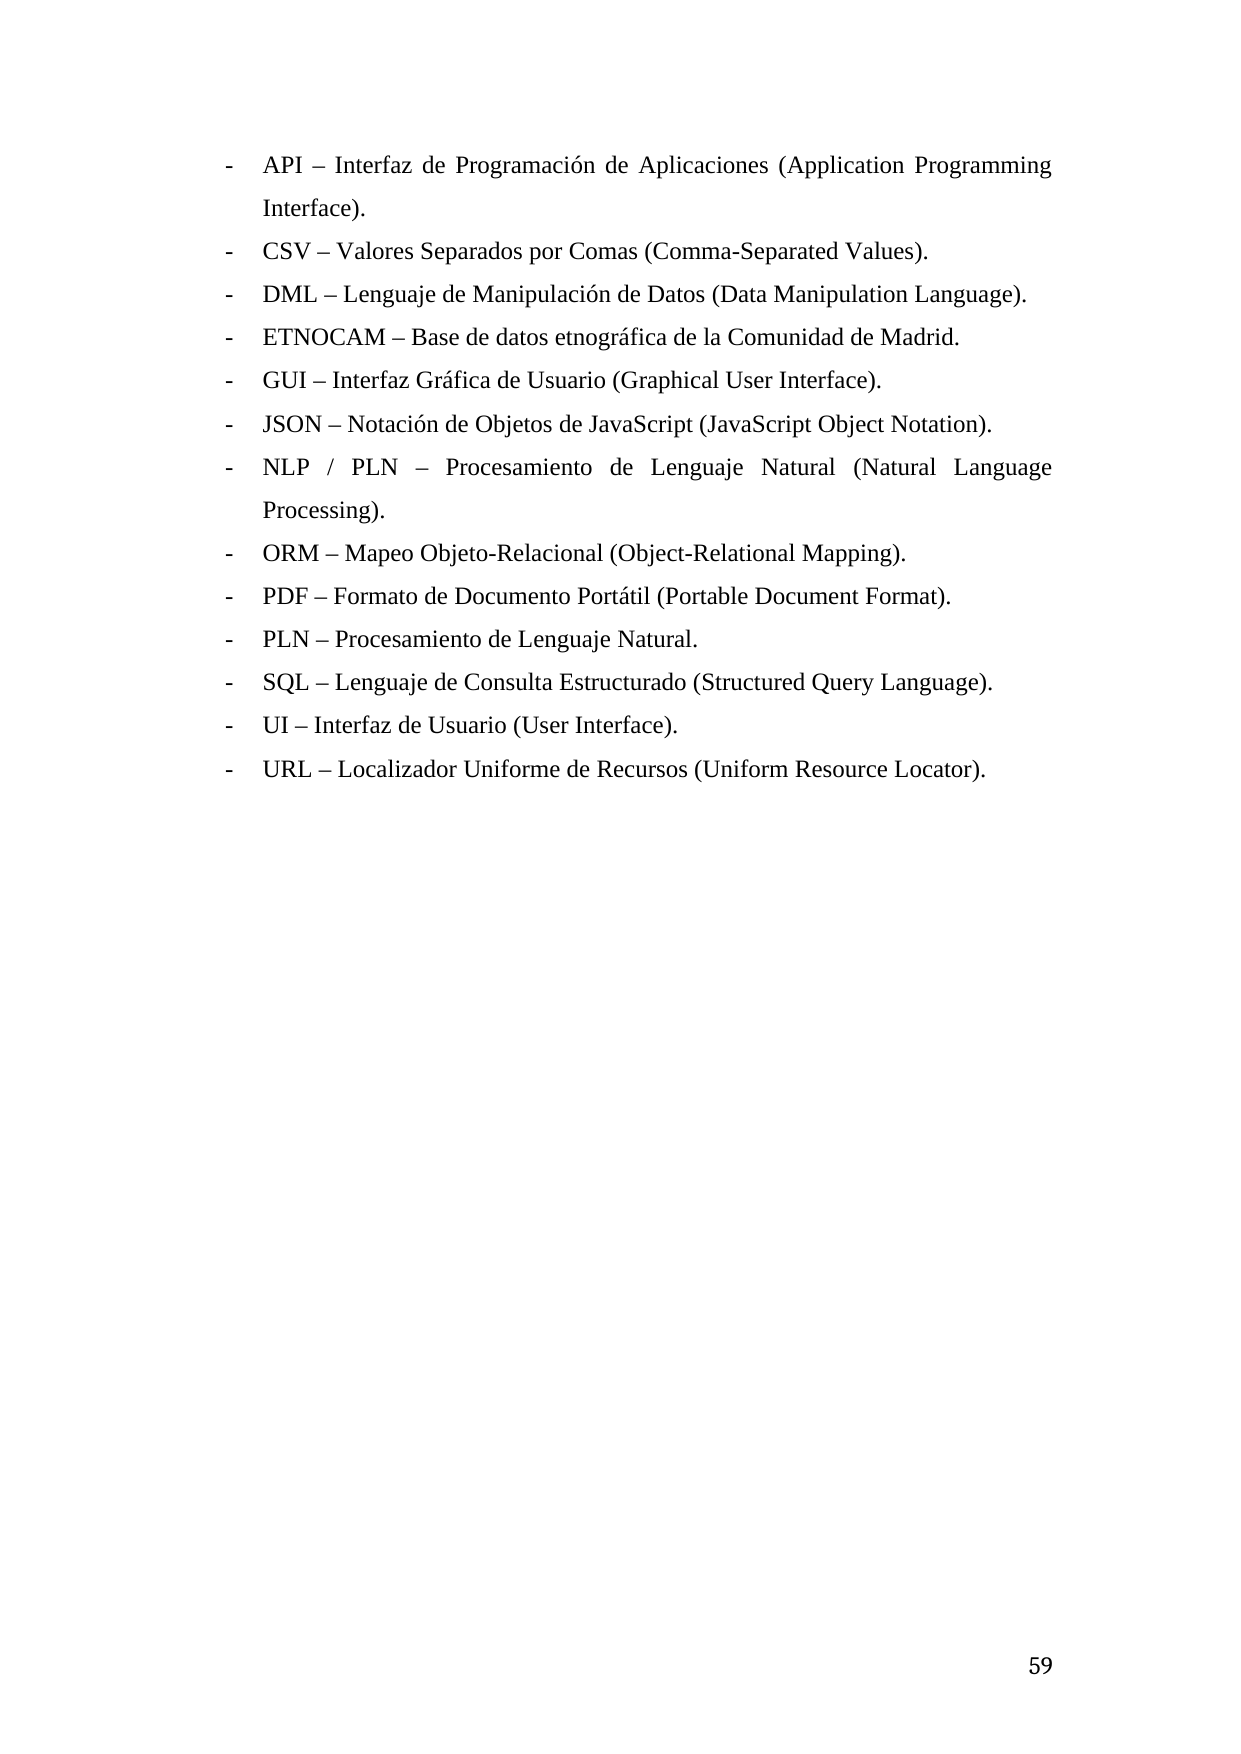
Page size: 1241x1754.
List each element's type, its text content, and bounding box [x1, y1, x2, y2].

list SQL – Lenguaje de Consulta Estructurado (Structured Query Language). [225, 667, 1053, 696]
list API – Interfaz de Programación de Aplicaciones (Application Programming Interface). [225, 150, 1053, 222]
list URL – Localizador Uniforme de Recursos (Uniform Resource Locator). [225, 754, 1053, 782]
list CSV – Valores Separados por Comas (Comma-Separated Values). [225, 236, 1053, 265]
list JSON – Notación de Objetos de JavaScript (JavaScript Object Notation). [225, 409, 1053, 437]
list PDF – Formato de Documento Portátil (Portable Document Format). [225, 581, 1053, 610]
list ORM – Mapeo Objeto-Relacional (Object-Relational Mapping). [225, 538, 1053, 567]
list GUI – Interfaz Gráfica de Usuario (Graphical User Interface). [225, 366, 1053, 394]
list NLP / PLN – Procesamiento de Lenguaje Natural (Natural Language Processing). [225, 452, 1053, 524]
list UI – Interfaz de Usuario (User Interface). [225, 711, 1053, 739]
list DML – Lenguaje de Manipulación de Datos (Data Manipulation Language). [225, 279, 1053, 308]
list PLN – Procesamiento de Lenguaje Natural. [225, 624, 1053, 653]
list ETNOCAM – Base de datos etnográfica de la Comunidad de Madrid. [225, 322, 1053, 351]
